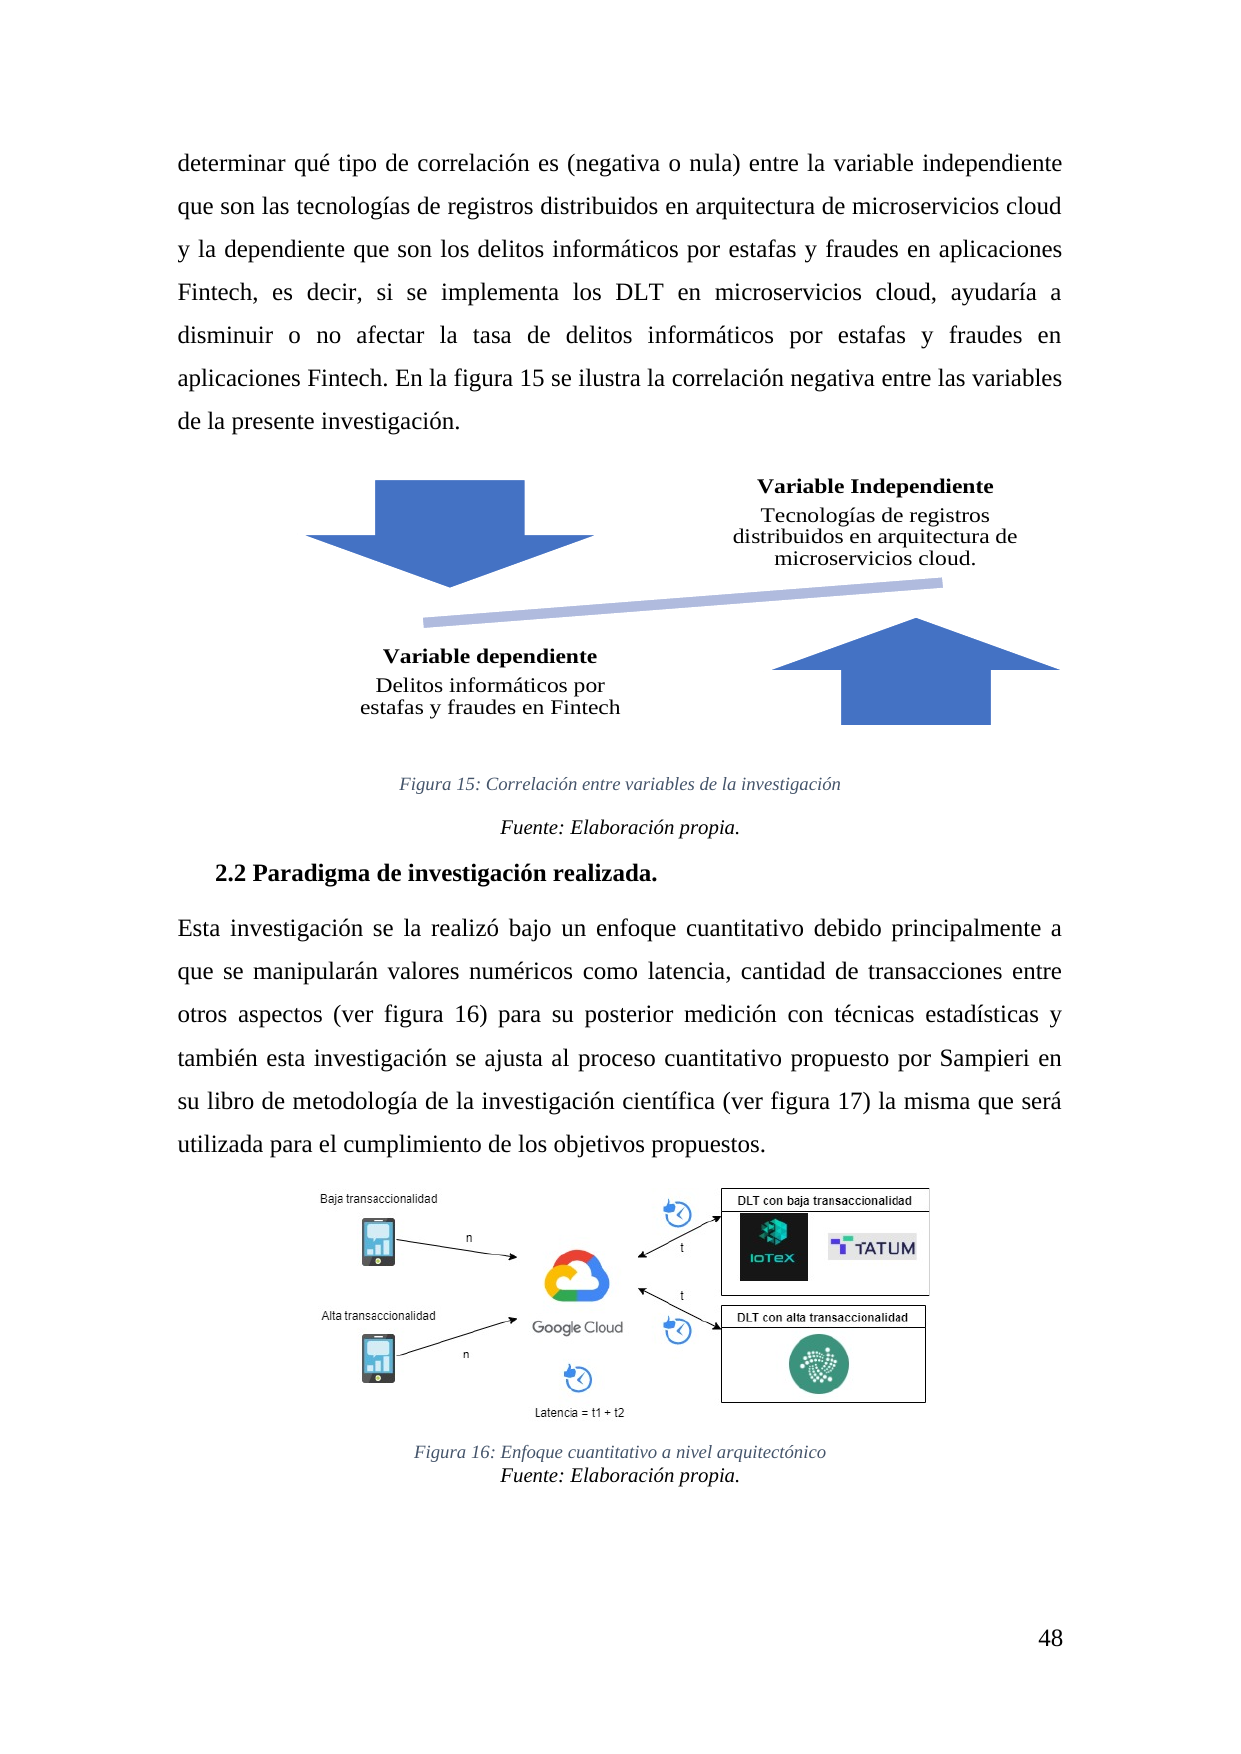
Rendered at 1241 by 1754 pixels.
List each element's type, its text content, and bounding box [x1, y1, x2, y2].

text Esta investigación se la realizó bajo un enfoque cuantitativo debido principalmente a que se manipularán valores numéricos como latencia, cantidad de transacciones entre otros aspectos (ver figura 16) para su posterior medición con técnicas estadísticas y también esta investigación se ajusta al proceso cuantitativo propuesto por Sampieri en su libro de metodología de la investigación científica (ver figura 17) la misma que será utilizada para el cumplimiento de los objetivos propuestos. [177, 913, 1063, 1158]
text Figura 16: Enfoque cuantitativo a nivel arquitectónico [177, 1441, 1063, 1463]
text Figura 15: Correlación entre variables de la investigación [177, 773, 1063, 794]
text Fuente: Elaboración propia. [177, 815, 1063, 839]
list Paradigma de investigación realizada. [215, 858, 1063, 886]
text Fuente: Elaboración propia. [177, 1463, 1063, 1487]
picture [310, 1188, 930, 1422]
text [177, 148, 1063, 435]
